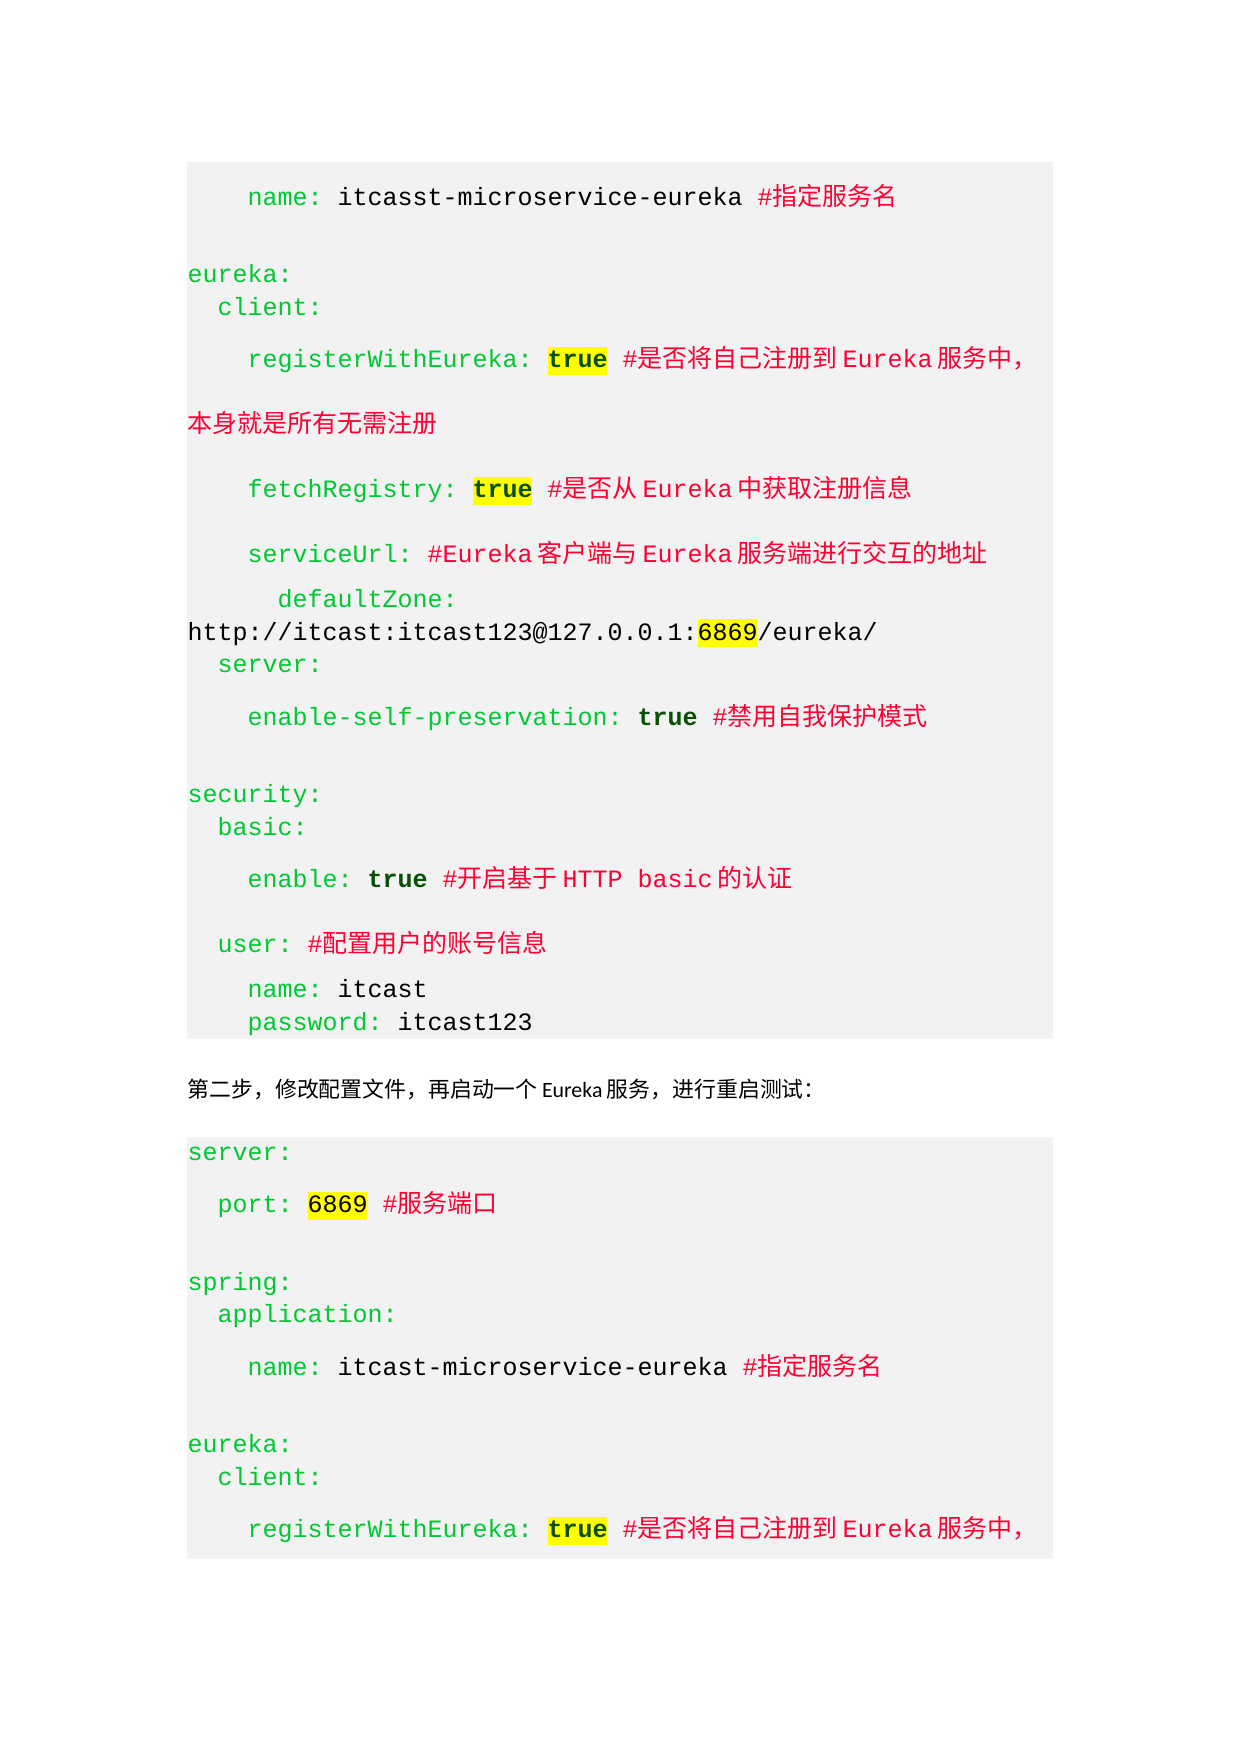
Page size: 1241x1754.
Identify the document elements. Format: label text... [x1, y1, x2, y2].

text eureka: [187, 259, 1053, 292]
text client: [187, 292, 1053, 324]
text password: itcast123 [187, 1007, 1053, 1039]
text eureka: [187, 1429, 1053, 1462]
text name: itcast [187, 974, 1053, 1007]
text spring: [187, 1267, 1053, 1299]
text enable: true #开启基于HTTP basic的认证 [187, 844, 1053, 909]
text serviceUrl: #Eureka客户端与Eureka服务端进行交互的地址 [187, 519, 1053, 584]
text 第二步，修改配置文件，再启动一个Eureka服务，进行重启测试： [187, 1072, 1053, 1104]
text basic: [187, 812, 1053, 844]
text fetchRegistry: true #是否从Eureka中获取注册信息 [187, 454, 1053, 519]
text server: [187, 1137, 1053, 1169]
text enable-self-preservation: true #禁用自我保护模式 [187, 682, 1053, 747]
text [187, 1494, 1053, 1559]
text security: [187, 779, 1053, 812]
text name: itcasst-microservice-eureka #指定服务名 [187, 162, 1053, 227]
text name: itcast-microservice-eureka #指定服务名 [187, 1332, 1053, 1397]
text server: [187, 649, 1053, 682]
text user: #配置用户的账号信息 [187, 909, 1053, 974]
text client: [187, 1462, 1053, 1494]
text port: 6869 #服务端口 [187, 1169, 1053, 1234]
text defaultZone: http://itcast:itcast123@127.0.0.1:6869/eureka/ [187, 584, 1053, 649]
text registerWithEureka: true #是否将自己注册到Eureka服务中，本身就是所有无需注册 [187, 324, 1053, 454]
text application: [187, 1299, 1053, 1332]
